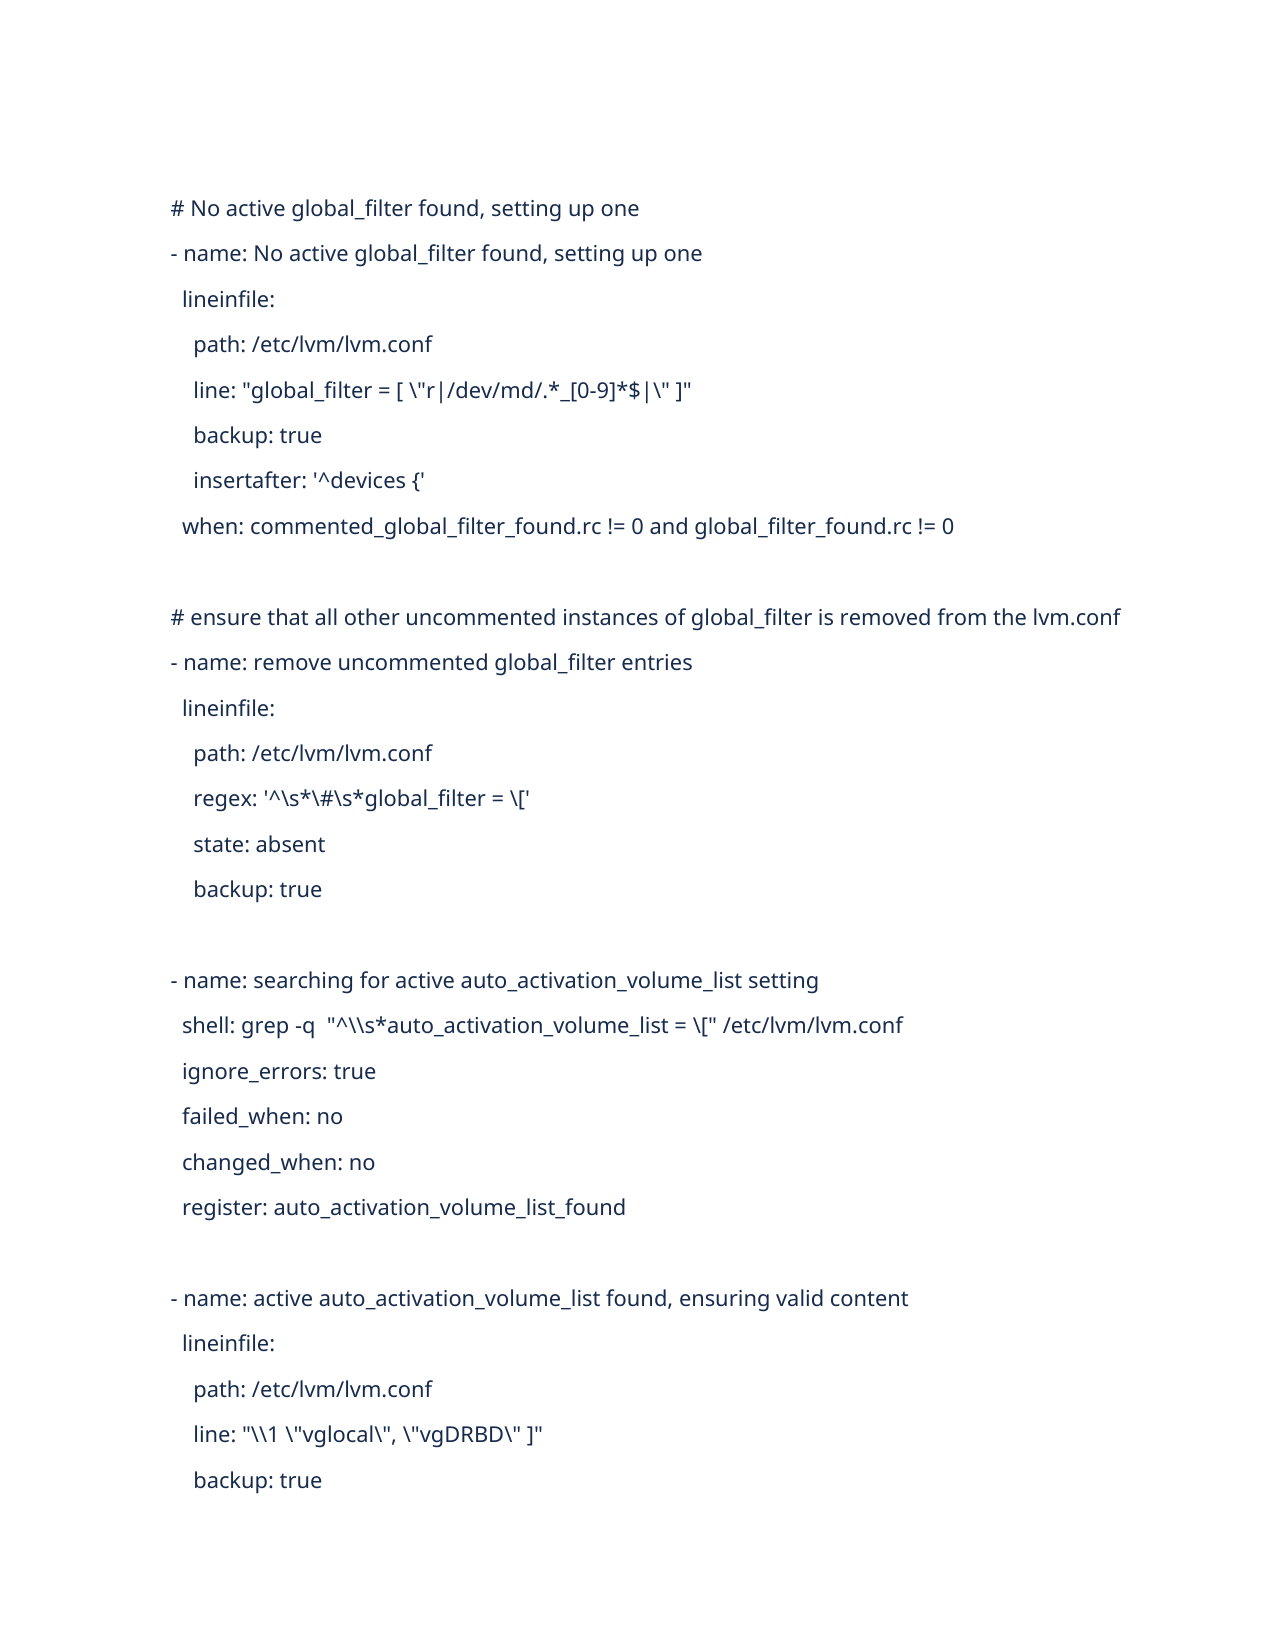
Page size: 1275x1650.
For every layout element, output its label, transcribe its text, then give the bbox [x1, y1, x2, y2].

text - name: active auto_activation_volume_list found, ensuring valid content [148, 1283, 1127, 1313]
text ignore_errors: true [148, 1056, 1127, 1086]
text # No active global_filter found, setting up one [148, 193, 1127, 223]
text - name: remove uncommented global_filter entries [148, 647, 1127, 677]
text line: "\\1 \"vglocal\", \"vgDRBD\" ]" [148, 1419, 1127, 1449]
text when: commented_global_filter_found.rc != 0 and global_filter_found.rc != 0 [148, 511, 1127, 541]
text register: auto_activation_volume_list_found [148, 1192, 1127, 1222]
text regex: '^\s*\#\s*global_filter = \[' [148, 783, 1127, 813]
text failed_when: no [148, 1101, 1127, 1131]
text - name: searching for active auto_activation_volume_list setting [148, 965, 1127, 995]
text state: absent [148, 829, 1127, 859]
text backup: true [148, 1465, 1127, 1494]
text path: /etc/lvm/lvm.conf [148, 329, 1127, 359]
text # ensure that all other uncommented instances of global_filter is removed from the lvm.conf [148, 602, 1127, 632]
text path: /etc/lvm/lvm.conf [148, 1374, 1127, 1404]
text insertafter: '^devices {' [148, 466, 1127, 495]
text backup: true [148, 874, 1127, 904]
text lineinfile: [148, 693, 1127, 722]
text shell: grep -q "^\\s*auto_activation_volume_list = \[" /etc/lvm/lvm.conf [148, 1011, 1127, 1040]
text path: /etc/lvm/lvm.conf [148, 738, 1127, 768]
text backup: true [148, 420, 1127, 450]
text - name: No active global_filter found, setting up one [148, 238, 1127, 268]
text changed_when: no [148, 1147, 1127, 1177]
text line: "global_filter = [ \"r|/dev/md/.*_[0-9]*$|\" ]" [148, 375, 1127, 404]
text lineinfile: [148, 284, 1127, 314]
text lineinfile: [148, 1328, 1127, 1358]
